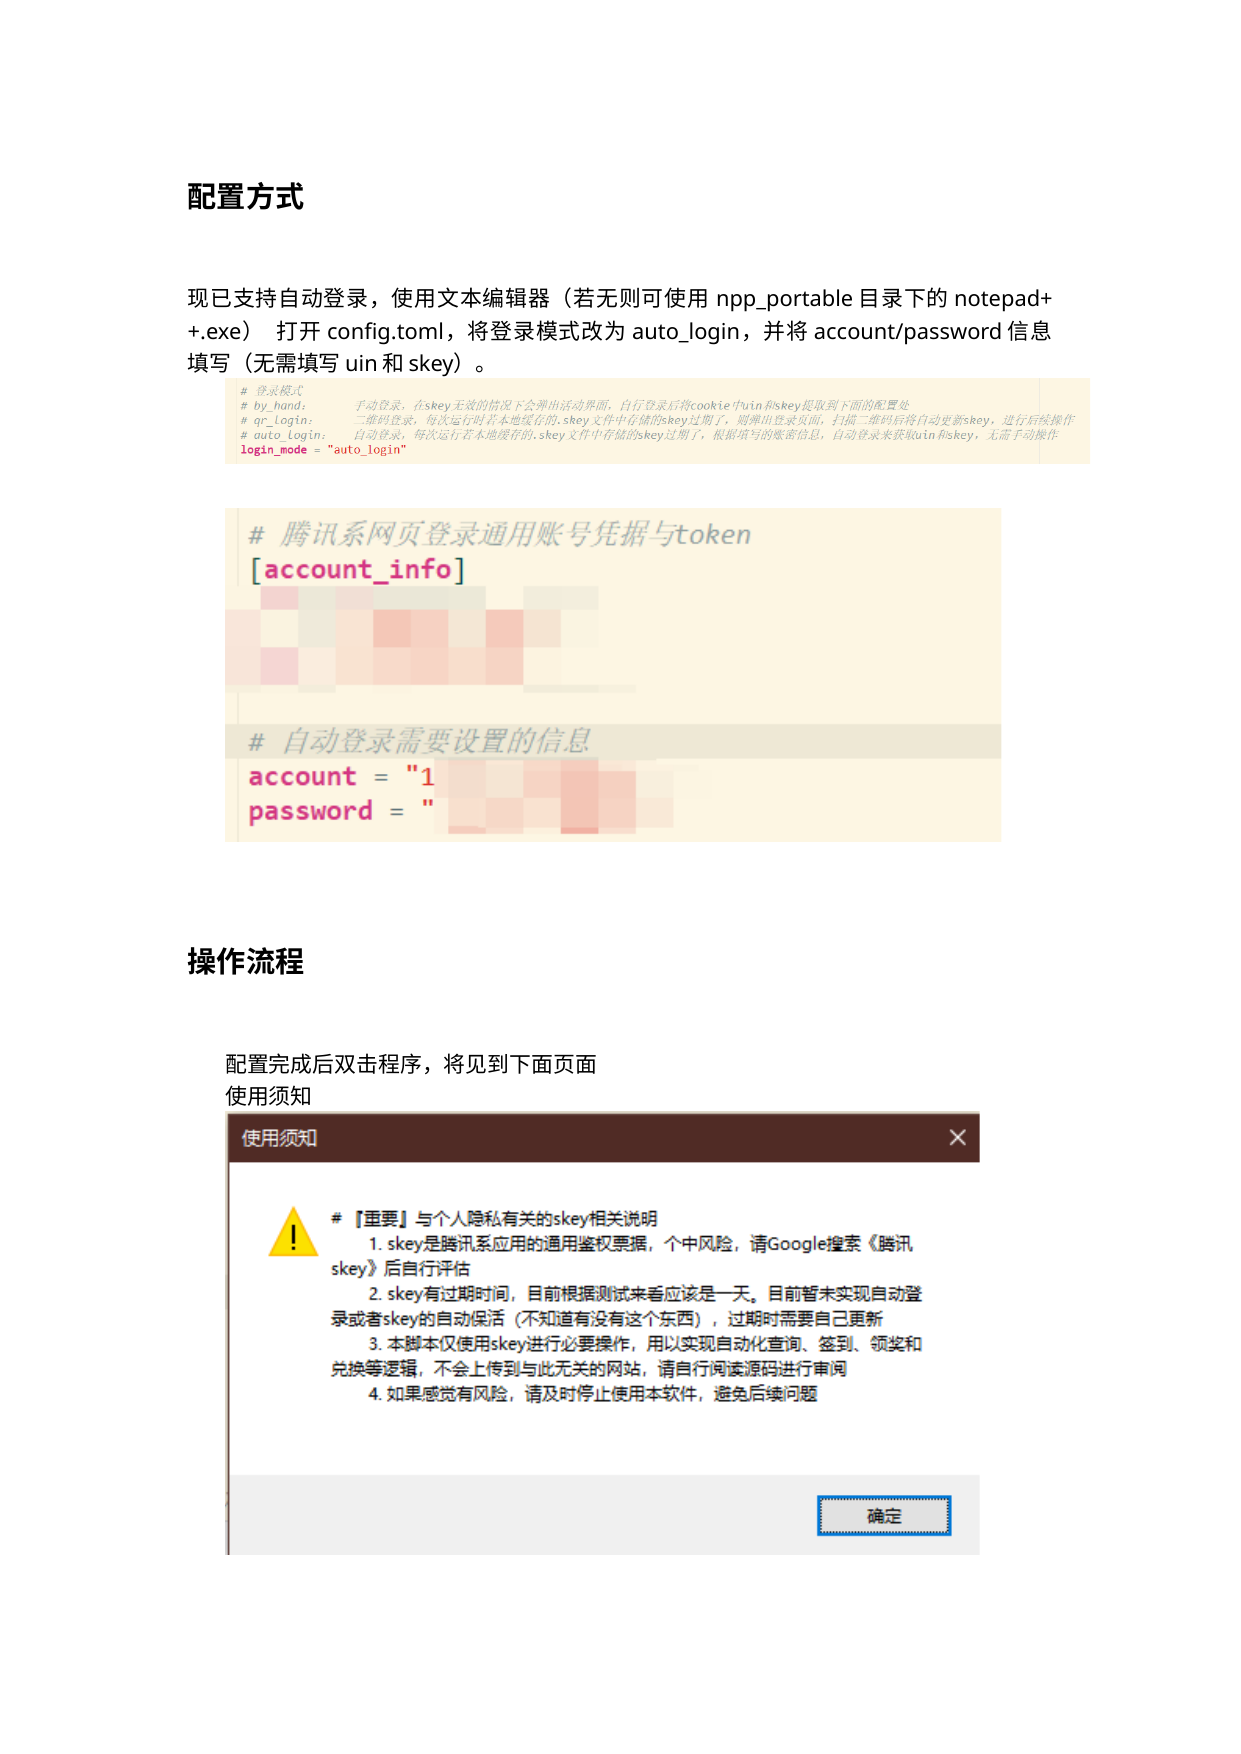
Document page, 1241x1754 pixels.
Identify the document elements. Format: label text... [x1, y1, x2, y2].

picture [225, 1111, 980, 1555]
picture [225, 508, 1002, 842]
subtitle 配置方式 [187, 162, 1053, 227]
list 使用须知 [225, 1079, 1053, 1111]
list 配置完成后双击程序，将见到下面页面 [225, 1046, 1053, 1079]
subtitle 操作流程 [187, 927, 1053, 992]
text 现已支持自动登录，使用文本编辑器（若无则可使用npp_portable目录下的notepad++.exe） 打开config.toml，将登录模式改为auto_login，并将account/password信息填写（无需填写uin和skey）。 [187, 281, 1053, 378]
picture [225, 378, 1091, 464]
